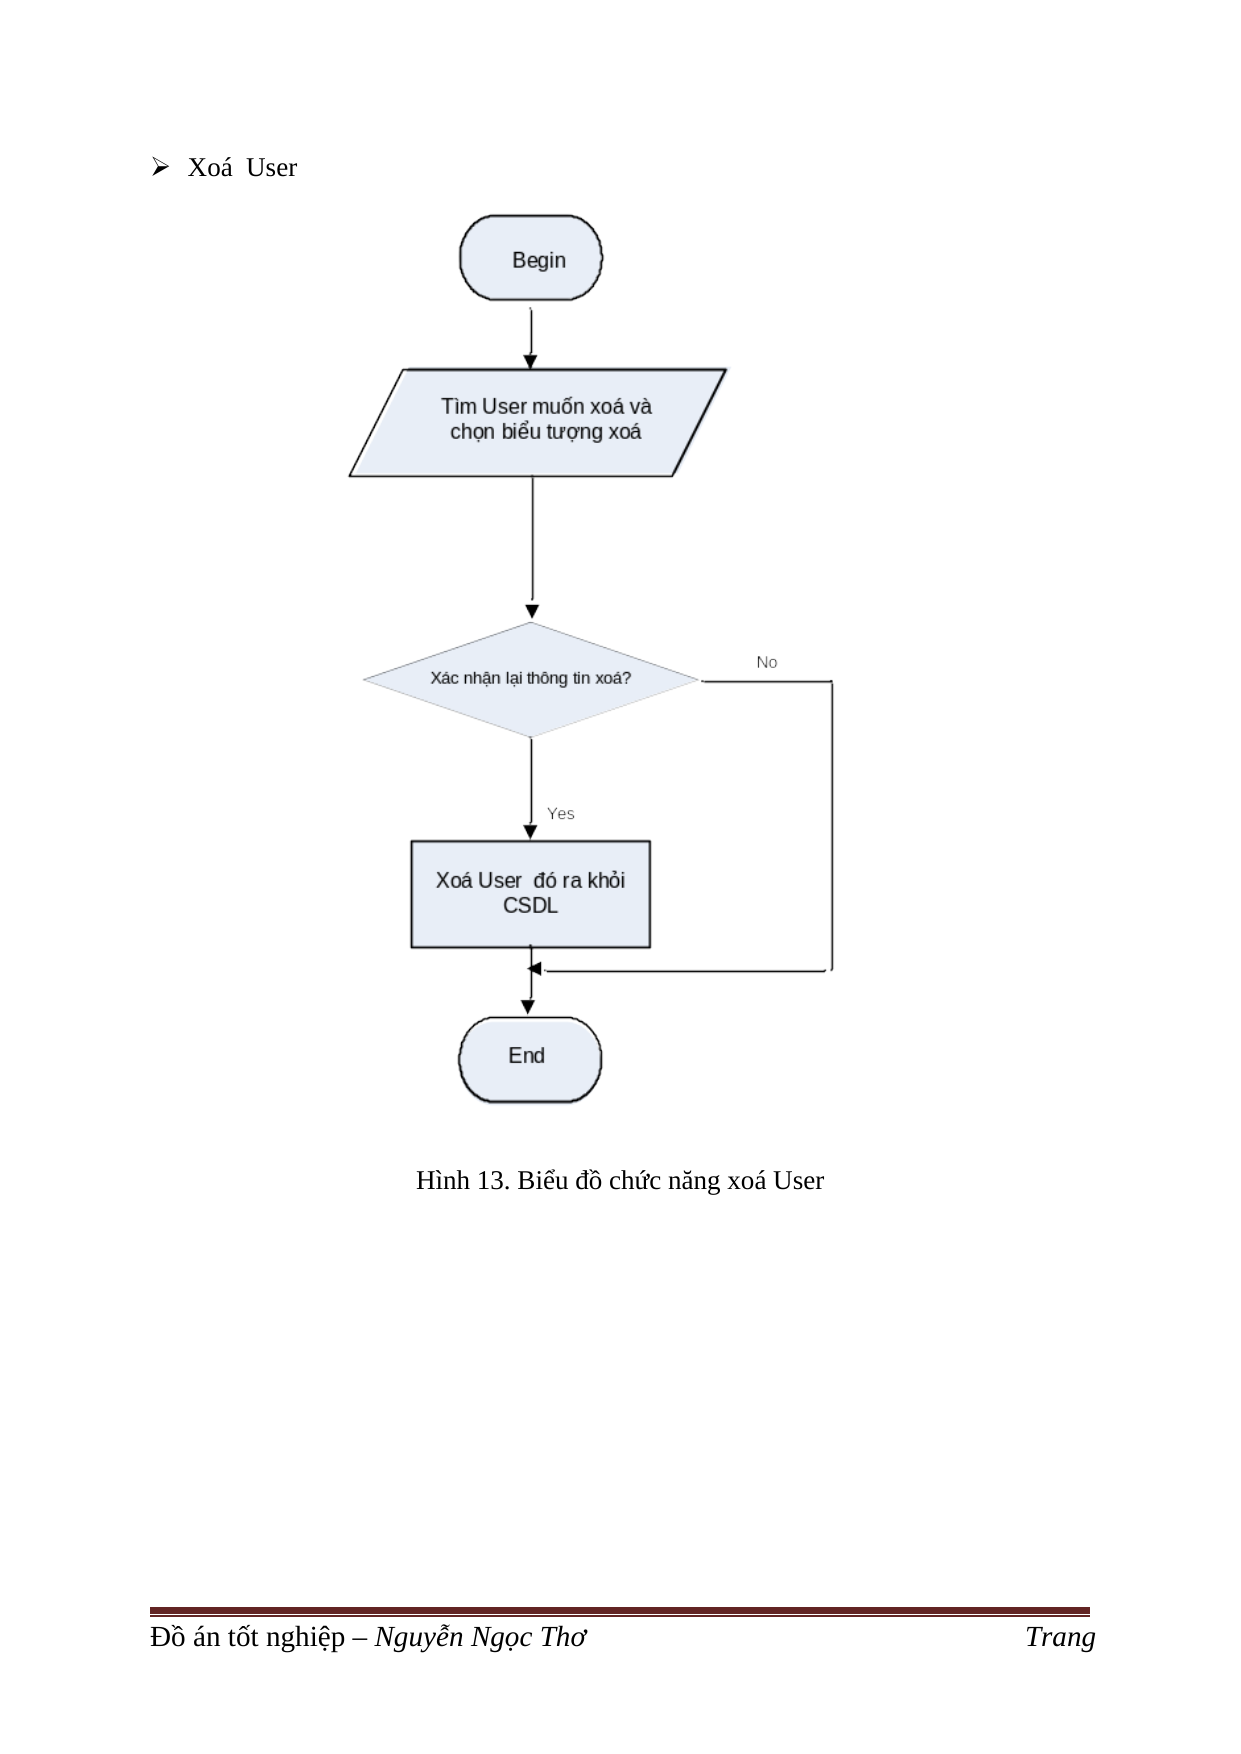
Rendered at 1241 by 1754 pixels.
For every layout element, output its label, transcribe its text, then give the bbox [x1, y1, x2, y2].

text Hình 13. Biểu đồ chức năng xoá User [150, 1164, 1090, 1195]
list Xoá User [150, 151, 1090, 182]
